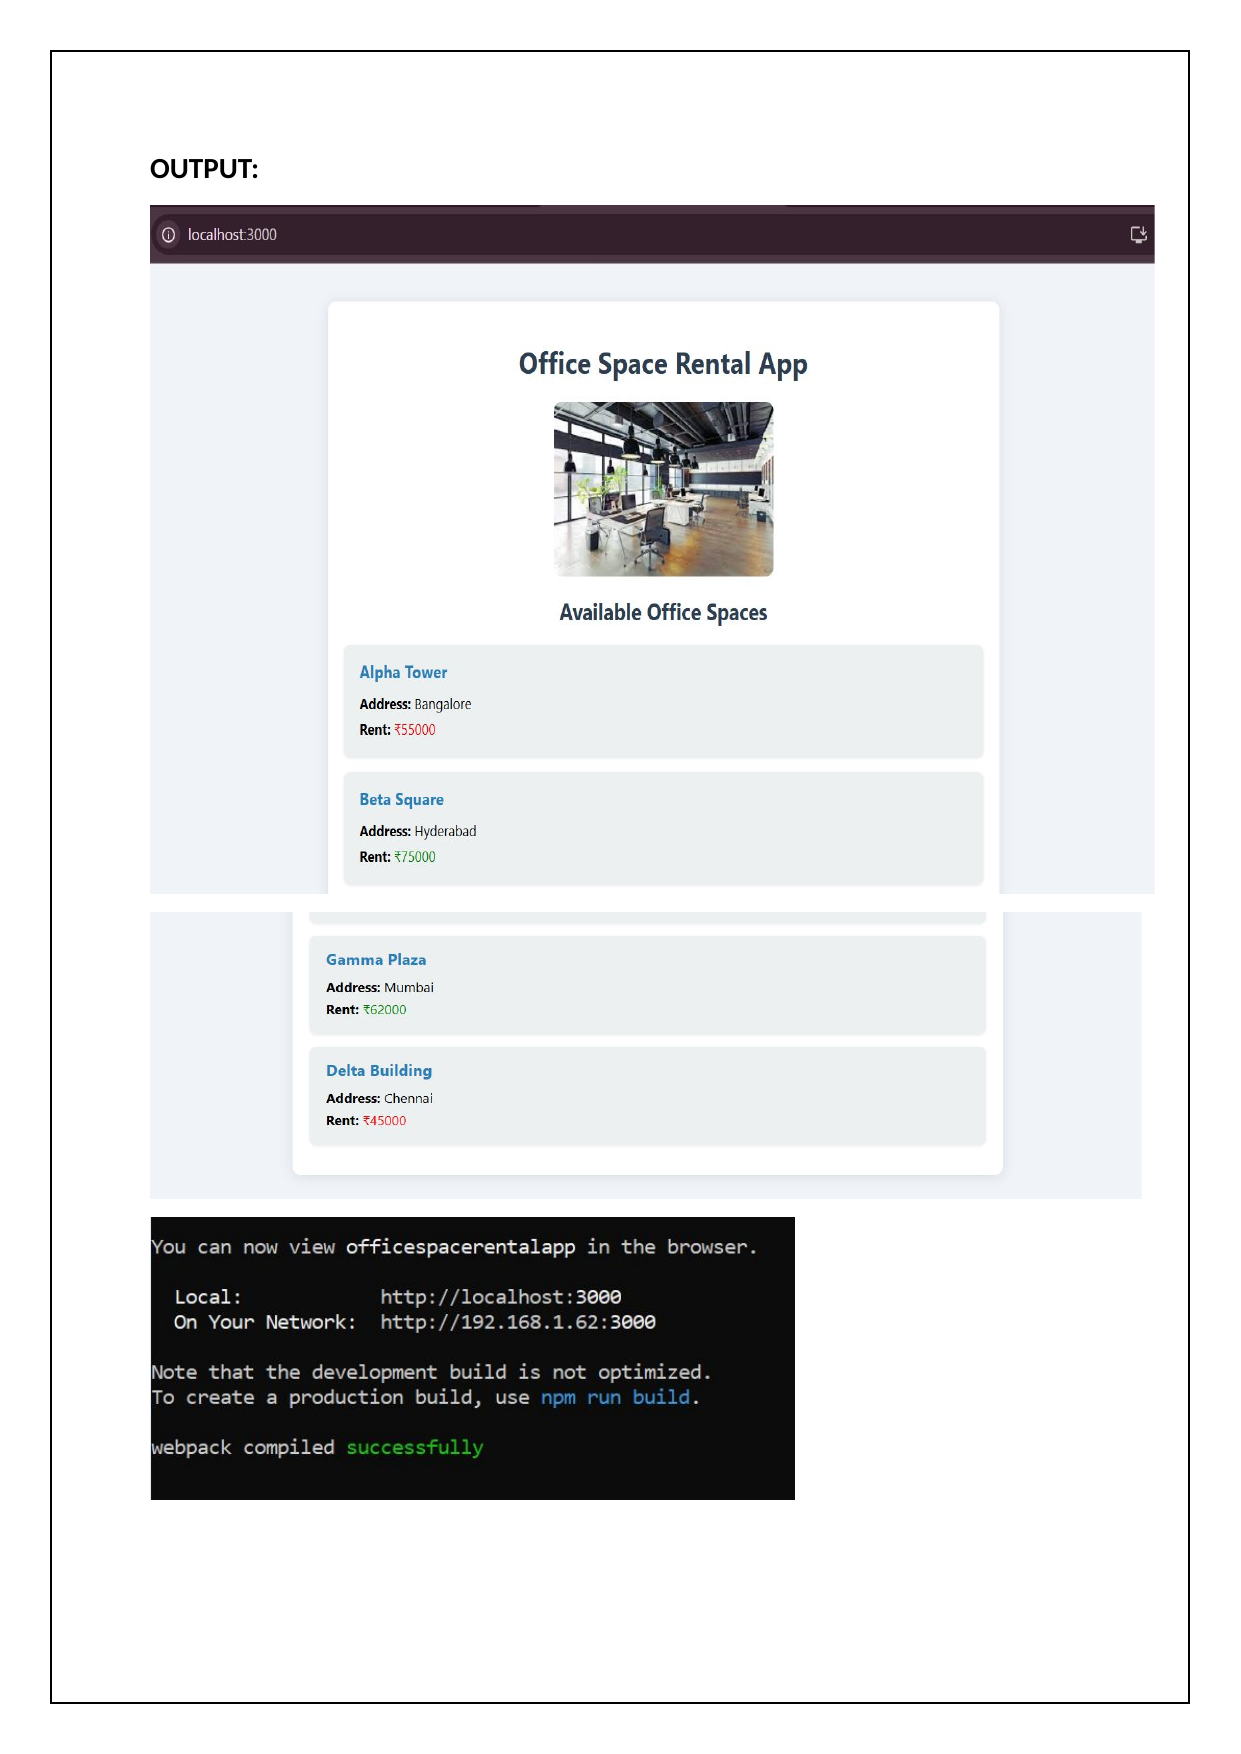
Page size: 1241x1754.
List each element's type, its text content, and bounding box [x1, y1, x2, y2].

picture [150, 912, 1142, 1199]
text OUTPUT: [150, 150, 1090, 186]
picture [150, 205, 1155, 894]
picture [150, 1217, 795, 1500]
